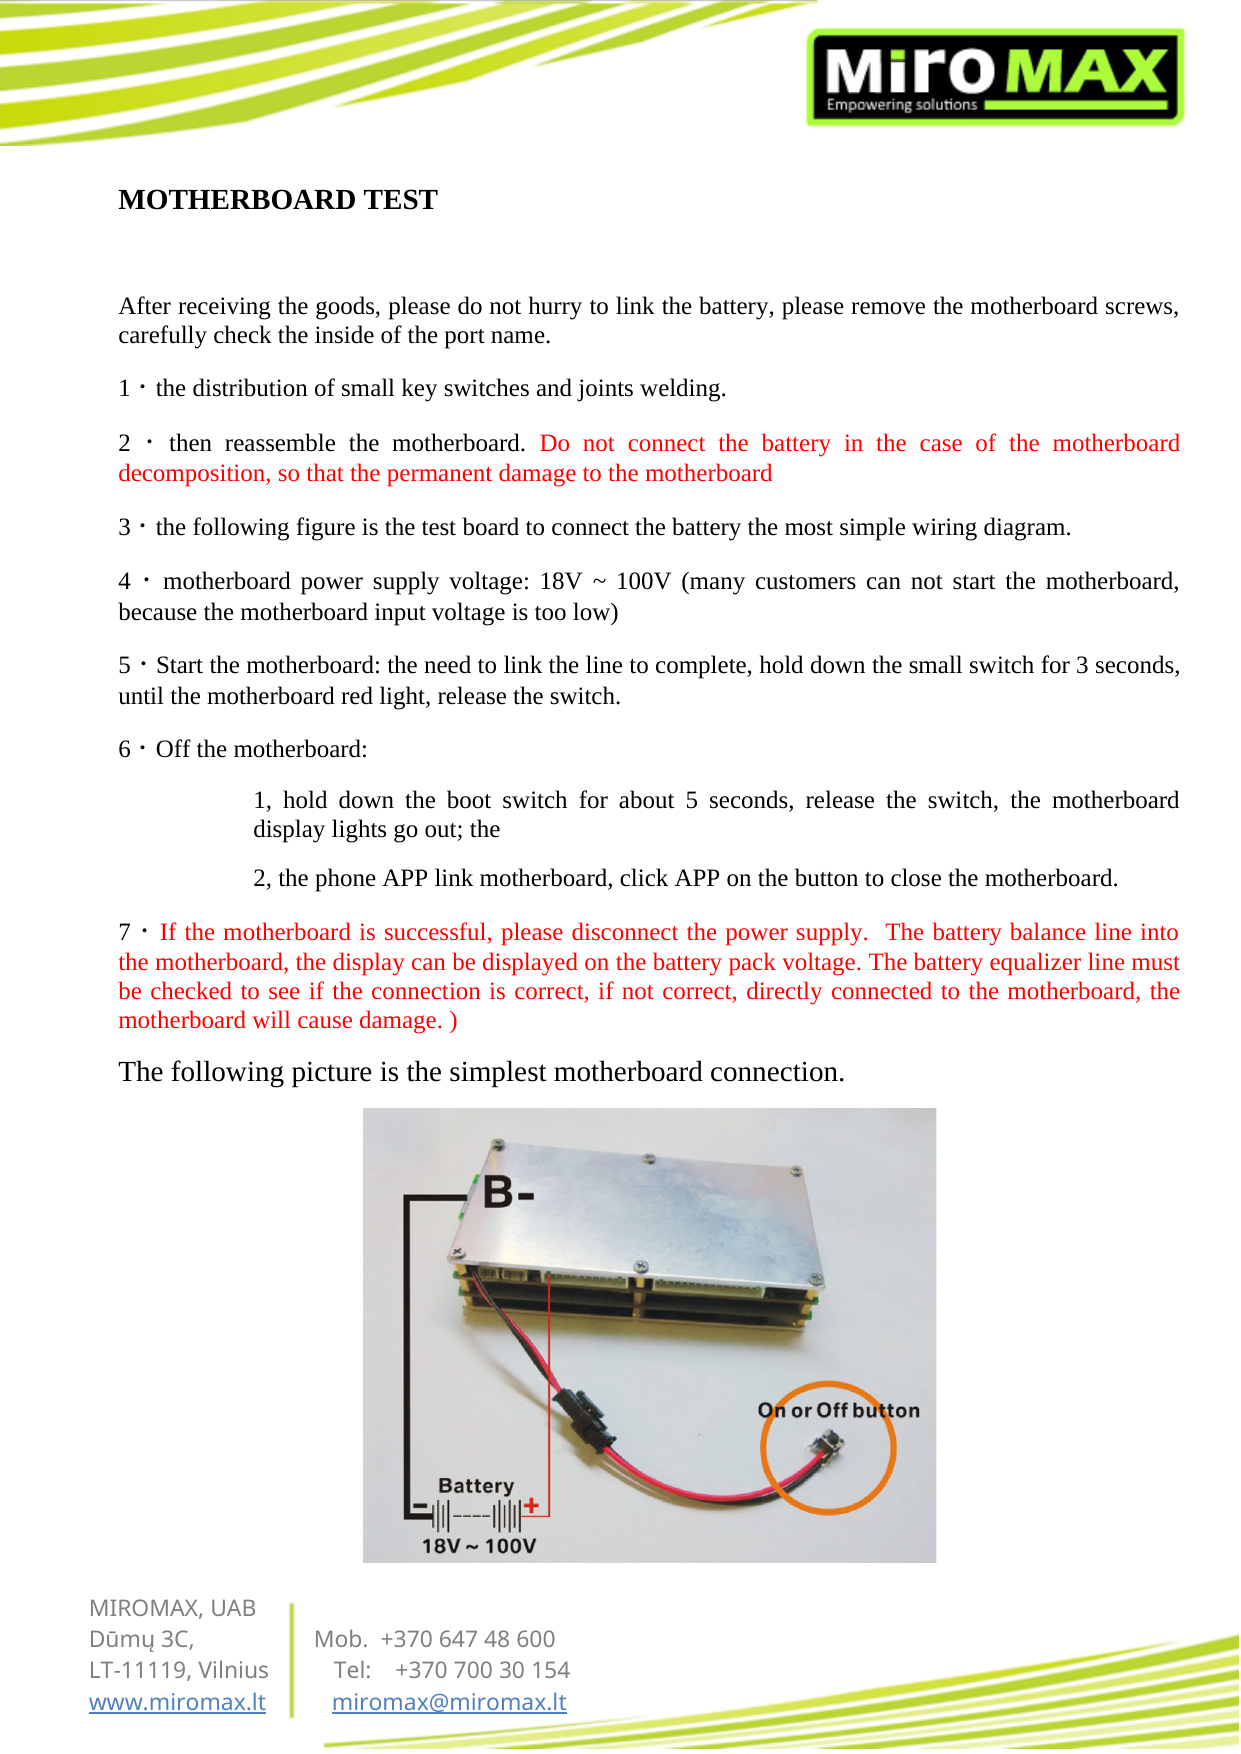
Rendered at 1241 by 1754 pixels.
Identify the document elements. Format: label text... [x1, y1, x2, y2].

text 5．Start the motherboard: the need to link the line to complete, hold down the small switch for 3 seconds, until the motherboard red light, release the switch. [118, 647, 1181, 709]
picture [363, 1108, 937, 1563]
text 2, the phone APP link motherboard, click APP on the button to close the motherboard. [118, 863, 1181, 892]
text 3．the following figure is the test board to connect the battery the most simple wiring diagram. [118, 508, 1181, 542]
text After receiving the goods, please do not hurry to link the battery, please remove the motherboard screws, carefully check the inside of the port name. [118, 291, 1181, 349]
picture [68, 1589, 1239, 1749]
text 7．If the motherboard is successful, please disconnect the power supply. The battery balance line into the motherboard, the display can be displayed on the battery pack voltage. The battery equalizer line must be checked to see if the connection is correct, if not correct, directly connected to the motherboard, the motherboard will cause damage. ) [118, 913, 1181, 1033]
text 6．Off the motherboard: [118, 730, 1181, 764]
text 4．motherboard power supply voltage: 18V ~ 100V (many customers can not start the motherboard, because the motherboard input voltage is too low) [118, 563, 1181, 626]
text 1, hold down the boot switch for about 5 seconds, release the switch, the motherboard display lights go out; the [253, 785, 1181, 843]
text 2．then reassemble the motherboard. Do not connect the battery in the case of the motherboard decomposition, so that the permanent damage to the motherboard [118, 424, 1181, 487]
picture [0, 0, 1189, 146]
text MOTHERBOARD TEST [118, 182, 1181, 216]
text 1．the distribution of small key switches and joints welding. [118, 369, 1181, 404]
text The following picture is the simplest motherboard connection. [118, 1054, 1181, 1088]
